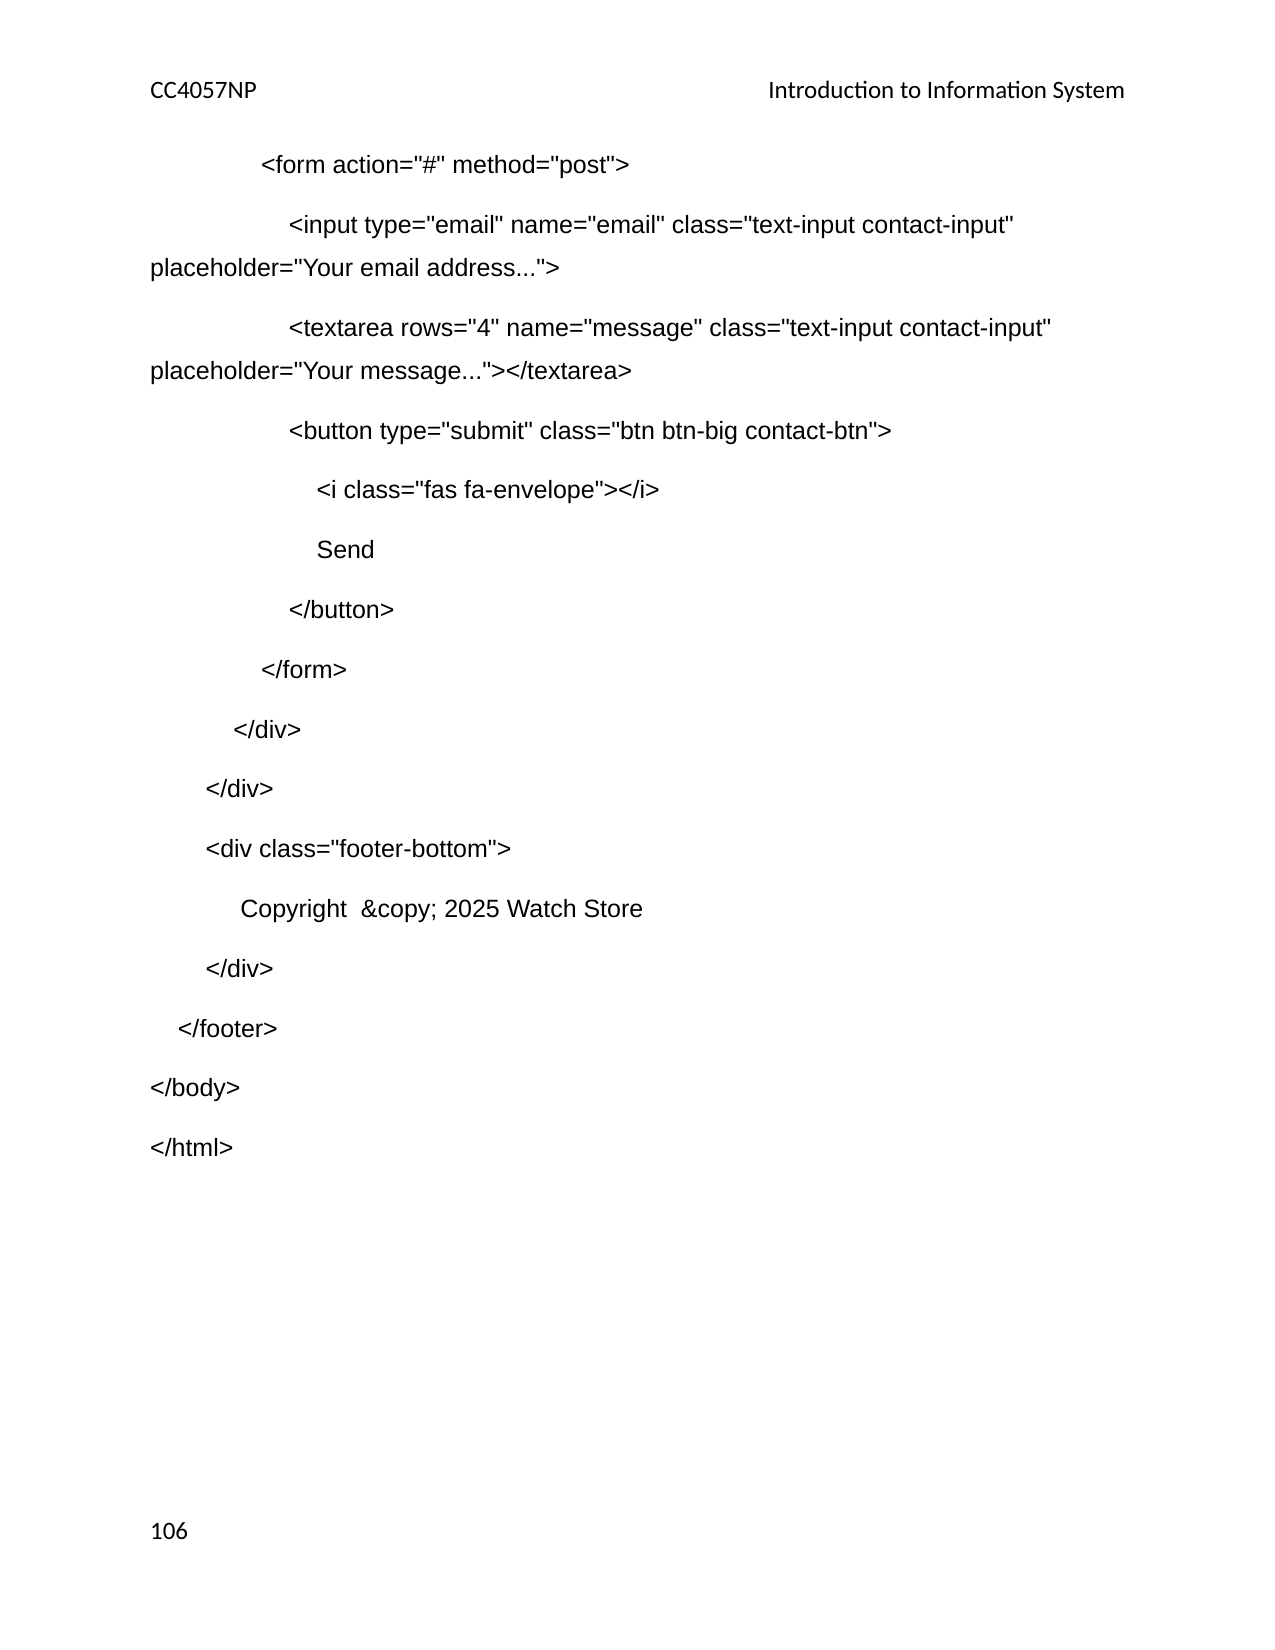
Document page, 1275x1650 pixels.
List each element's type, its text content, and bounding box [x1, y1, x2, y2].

text </div> [150, 774, 1125, 803]
text </form> [150, 655, 1125, 683]
text <textarea rows="4" name="message" class="text-input contact-input" placeholder="Your message..."></textarea> [150, 313, 1125, 384]
text <button type="submit" class="btn btn-big contact-btn"> [150, 416, 1125, 444]
text </div> [150, 954, 1125, 982]
text </html> [150, 1133, 1125, 1162]
text <div class="footer-bottom"> [150, 834, 1125, 863]
text </body> [150, 1073, 1125, 1102]
text <form action="#" method="post"> [150, 150, 1125, 179]
text Send [150, 535, 1125, 564]
text </button> [150, 595, 1125, 624]
text </div> [150, 714, 1125, 743]
text </footer> [150, 1013, 1125, 1042]
text Copyright &copy; 2025 Watch Store [150, 894, 1125, 923]
text <i class="fas fa-envelope"></i> [150, 475, 1125, 504]
text <input type="email" name="email" class="text-input contact-input" placeholder="Your email address..."> [150, 210, 1125, 282]
